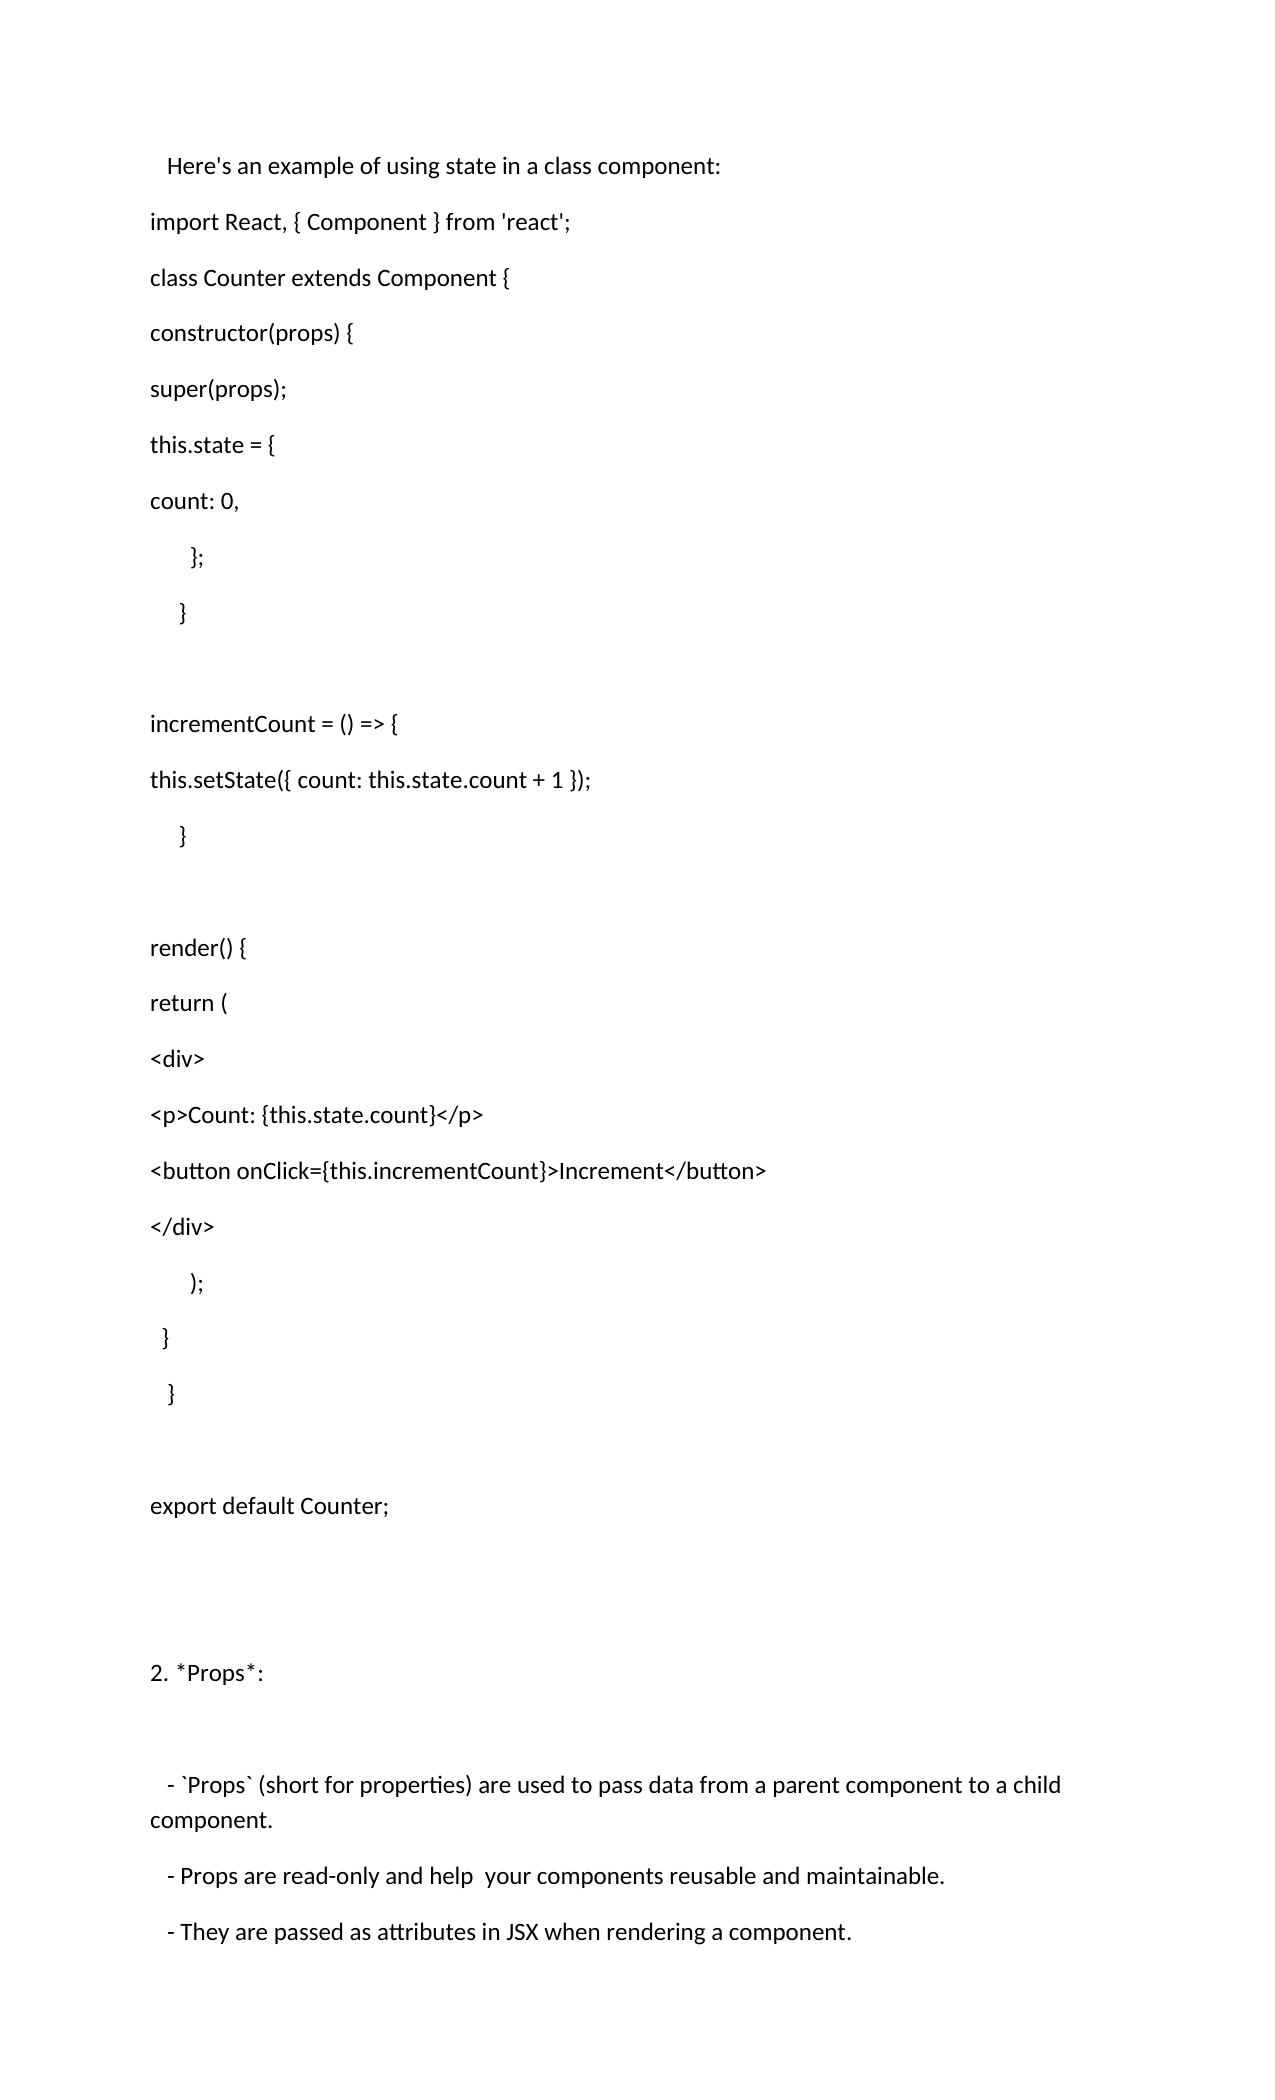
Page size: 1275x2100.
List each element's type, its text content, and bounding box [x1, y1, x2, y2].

text }; [150, 541, 1125, 571]
text - `Props` (short for properties) are used to pass data from a parent component to a child component. [150, 1769, 1125, 1835]
text } [150, 597, 1125, 627]
text Here's an example of using state in a class component: [150, 150, 1125, 181]
text } [150, 1322, 1125, 1353]
text class Counter extends Component { [150, 262, 1125, 292]
text count: 0, [150, 485, 1125, 516]
text <div> [150, 1043, 1125, 1074]
text export default Counter; [150, 1490, 1125, 1521]
text <p>Count: {this.state.count}</p> [150, 1099, 1125, 1130]
text this.setState({ count: this.state.count + 1 }); [150, 764, 1125, 795]
text - They are passed as attributes in JSX when rendering a component. [150, 1916, 1125, 1946]
text super(props); [150, 373, 1125, 404]
text <button onClick={this.incrementCount}>Increment</button> [150, 1155, 1125, 1186]
text - Props are read-only and help your components reusable and maintainable. [150, 1860, 1125, 1891]
text } [150, 1378, 1125, 1409]
text incrementCount = () => { [150, 708, 1125, 739]
text 2. *Props*: [150, 1657, 1125, 1688]
text </div> [150, 1211, 1125, 1241]
text } [150, 820, 1125, 851]
text this.state = { [150, 429, 1125, 460]
text return ( [150, 987, 1125, 1018]
text import React, { Component } from 'react'; [150, 206, 1125, 236]
text constructor(props) { [150, 317, 1125, 348]
text ); [150, 1267, 1125, 1297]
text render() { [150, 932, 1125, 962]
